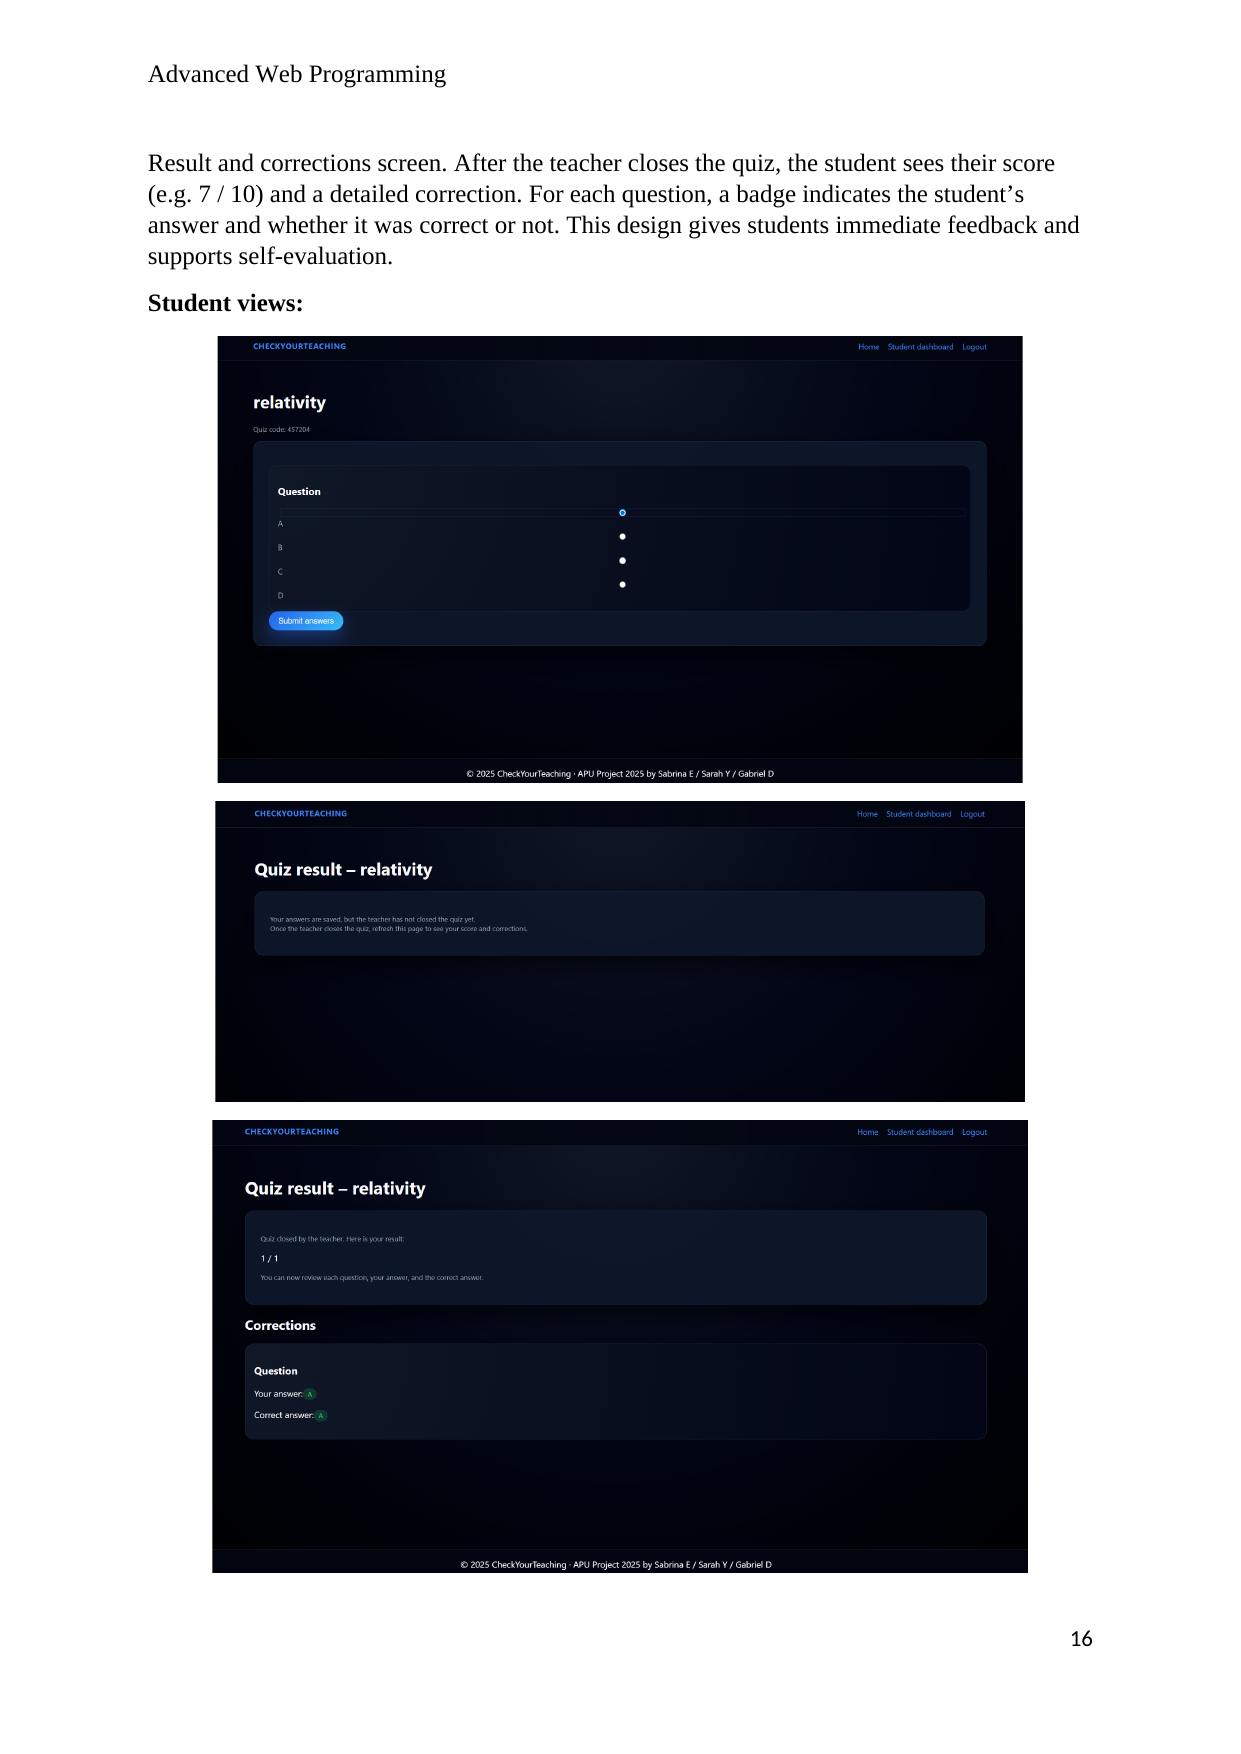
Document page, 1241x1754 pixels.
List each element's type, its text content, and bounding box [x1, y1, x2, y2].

text Student views: [148, 288, 1093, 317]
picture [217, 336, 1023, 783]
picture [215, 801, 1025, 1102]
text Result and corrections screen. After the teacher closes the quiz, the student sees their score (e.g. 7 / 10) and a detailed correction. For each question, a badge indicates the student’s answer and whether it was correct or not. This design gives students immediate feedback and supports self-evaluation. [148, 148, 1093, 269]
picture [212, 1120, 1028, 1573]
